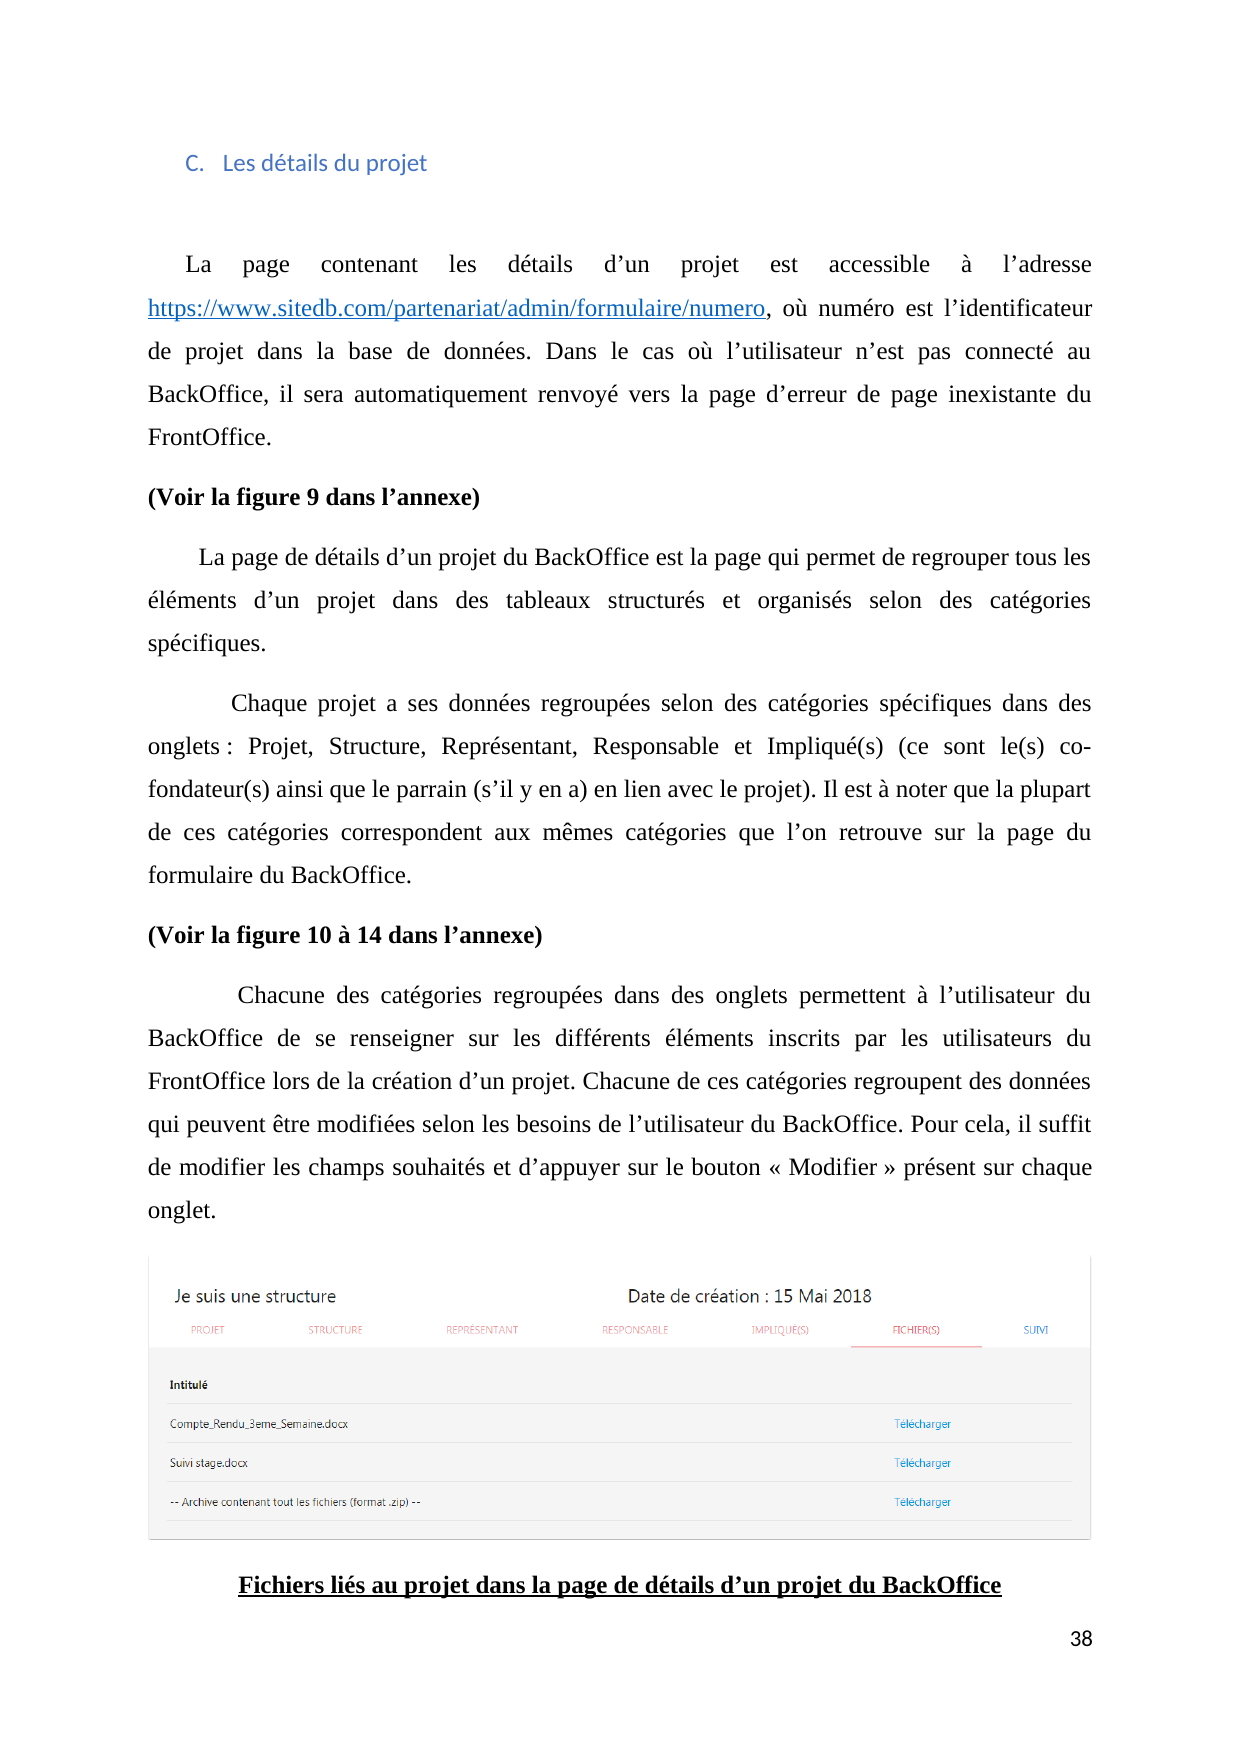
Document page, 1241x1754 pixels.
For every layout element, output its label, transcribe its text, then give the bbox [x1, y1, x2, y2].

subtitle Les détails du projet [185, 148, 1093, 178]
text Chacune des catégories regroupées dans des onglets permettent à l’utilisateur du BackOffice de se renseigner sur les différents éléments inscrits par les utilisateurs du FrontOffice lors de la création d’un projet. Chacune de ces catégories regroupent des données qui peuvent être modifiées selon les besoins de l’utilisateur du BackOffice. Pour cela, il suffit de modifier les champs souhaités et d’appuyer sur le bouton « Modifier » présent sur chaque onglet. [148, 980, 1093, 1224]
text Chaque projet a ses données regroupées selon des catégories spécifiques dans des onglets : Projet, Structure, Représentant, Responsable et Impliqué(s) (ce sont le(s) co-fondateur(s) ainsi que le parrain (s’il y en a) en lien avec le projet). Il est à noter que la plupart de ces catégories correspondent aux mêmes catégories que l’on retrouve sur la page du formulaire du BackOffice. [148, 688, 1093, 889]
text (Voir la figure 10 à 14 dans l’annexe) [148, 920, 1093, 949]
text La page contenant les détails d’un projet est accessible à l’adresse https://www.sitedb.com/partenariat/admin/formulaire/numero, où numéro est l’identificateur de projet dans la base de données. Dans le cas où l’utilisateur n’est pas connecté au BackOffice, il sera automatiquement renvoyé vers la page d’erreur de page inexistante du FrontOffice. [148, 249, 1093, 451]
text La page de détails d’un projet du BackOffice est la page qui permet de regrouper tous les éléments d’un projet dans des tableaux structurés et organisés selon des catégories spécifiques. [148, 542, 1093, 657]
picture [148, 1255, 1092, 1540]
text Fichiers liés au projet dans la page de détails d’un projet du BackOffice [148, 1570, 1093, 1599]
text (Voir la figure 9 dans l’annexe) [148, 482, 1093, 511]
